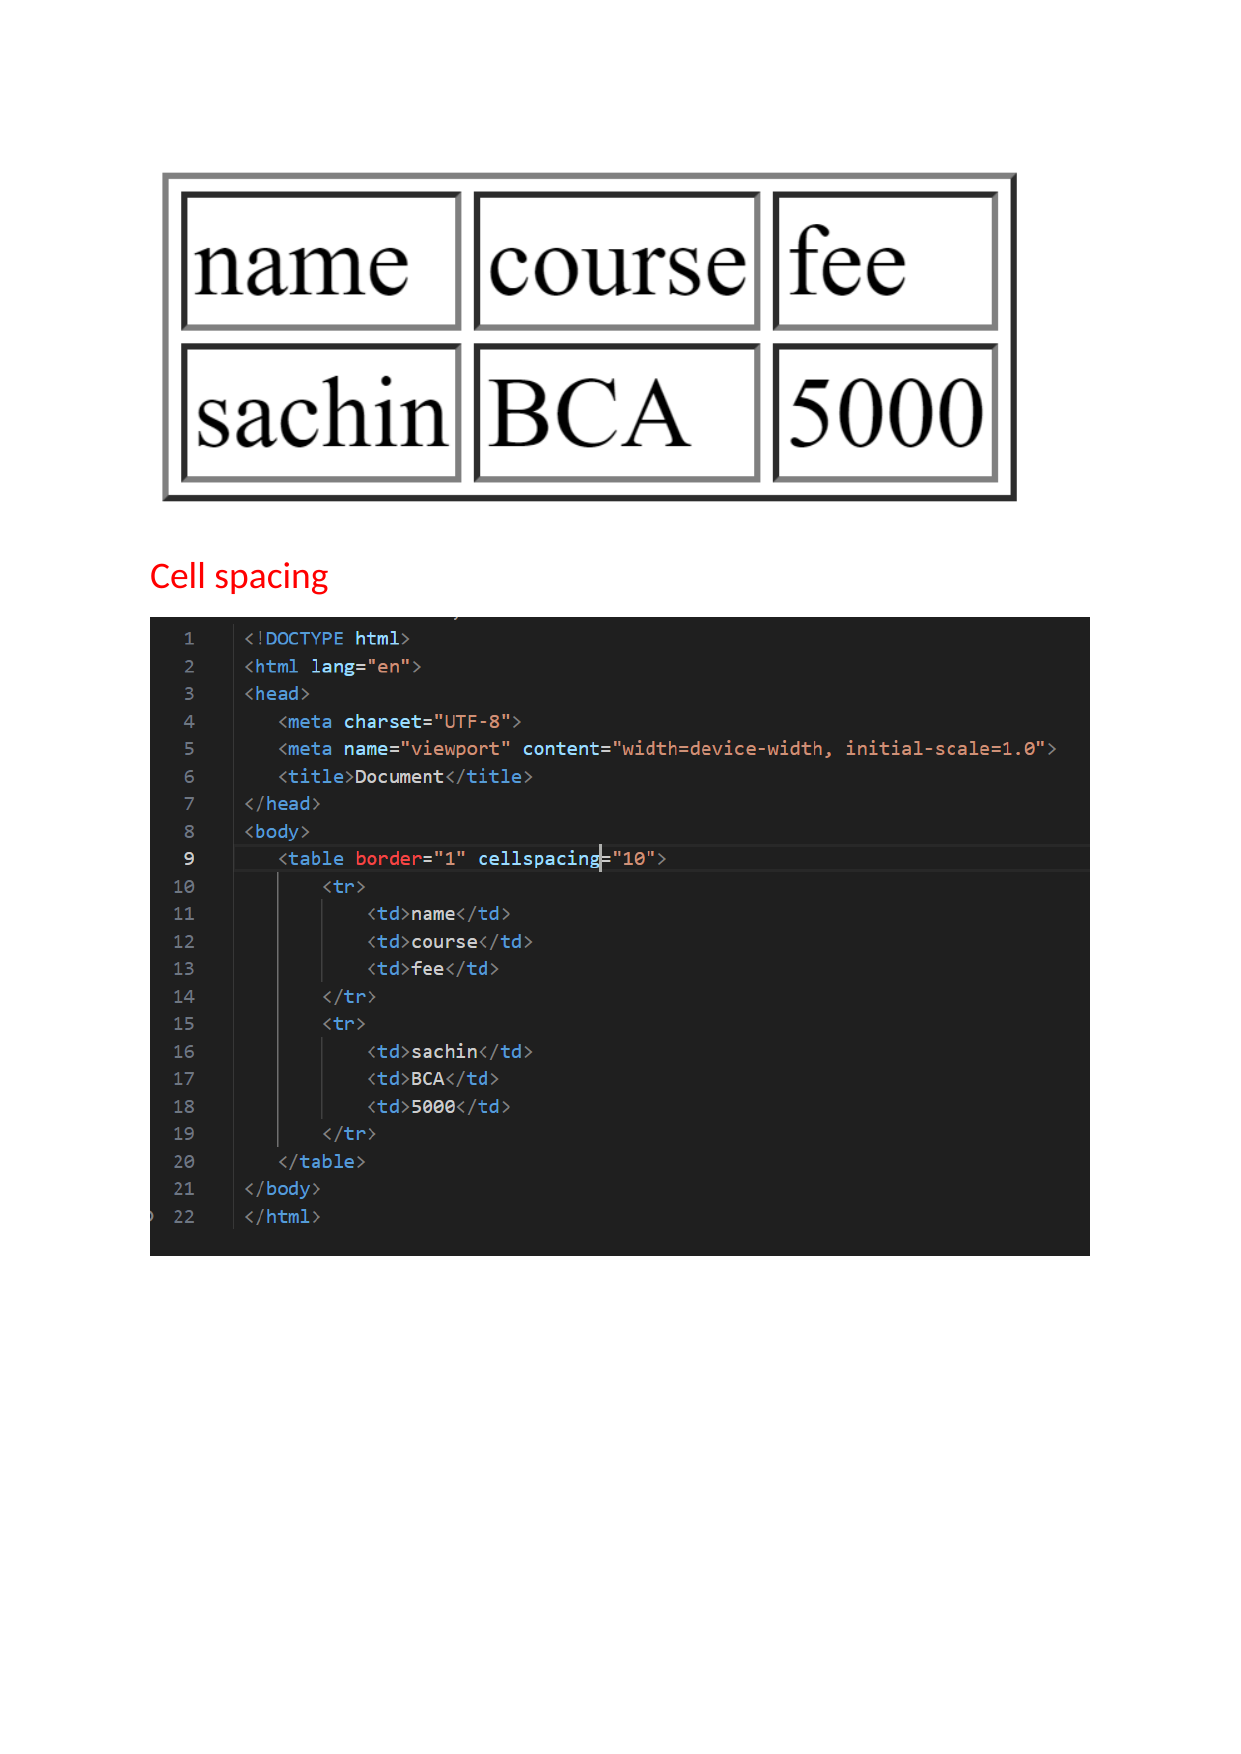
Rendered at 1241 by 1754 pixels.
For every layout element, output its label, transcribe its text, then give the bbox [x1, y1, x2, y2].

text Cell spacing [150, 552, 1090, 598]
picture [150, 617, 1090, 1256]
picture [150, 150, 1052, 534]
